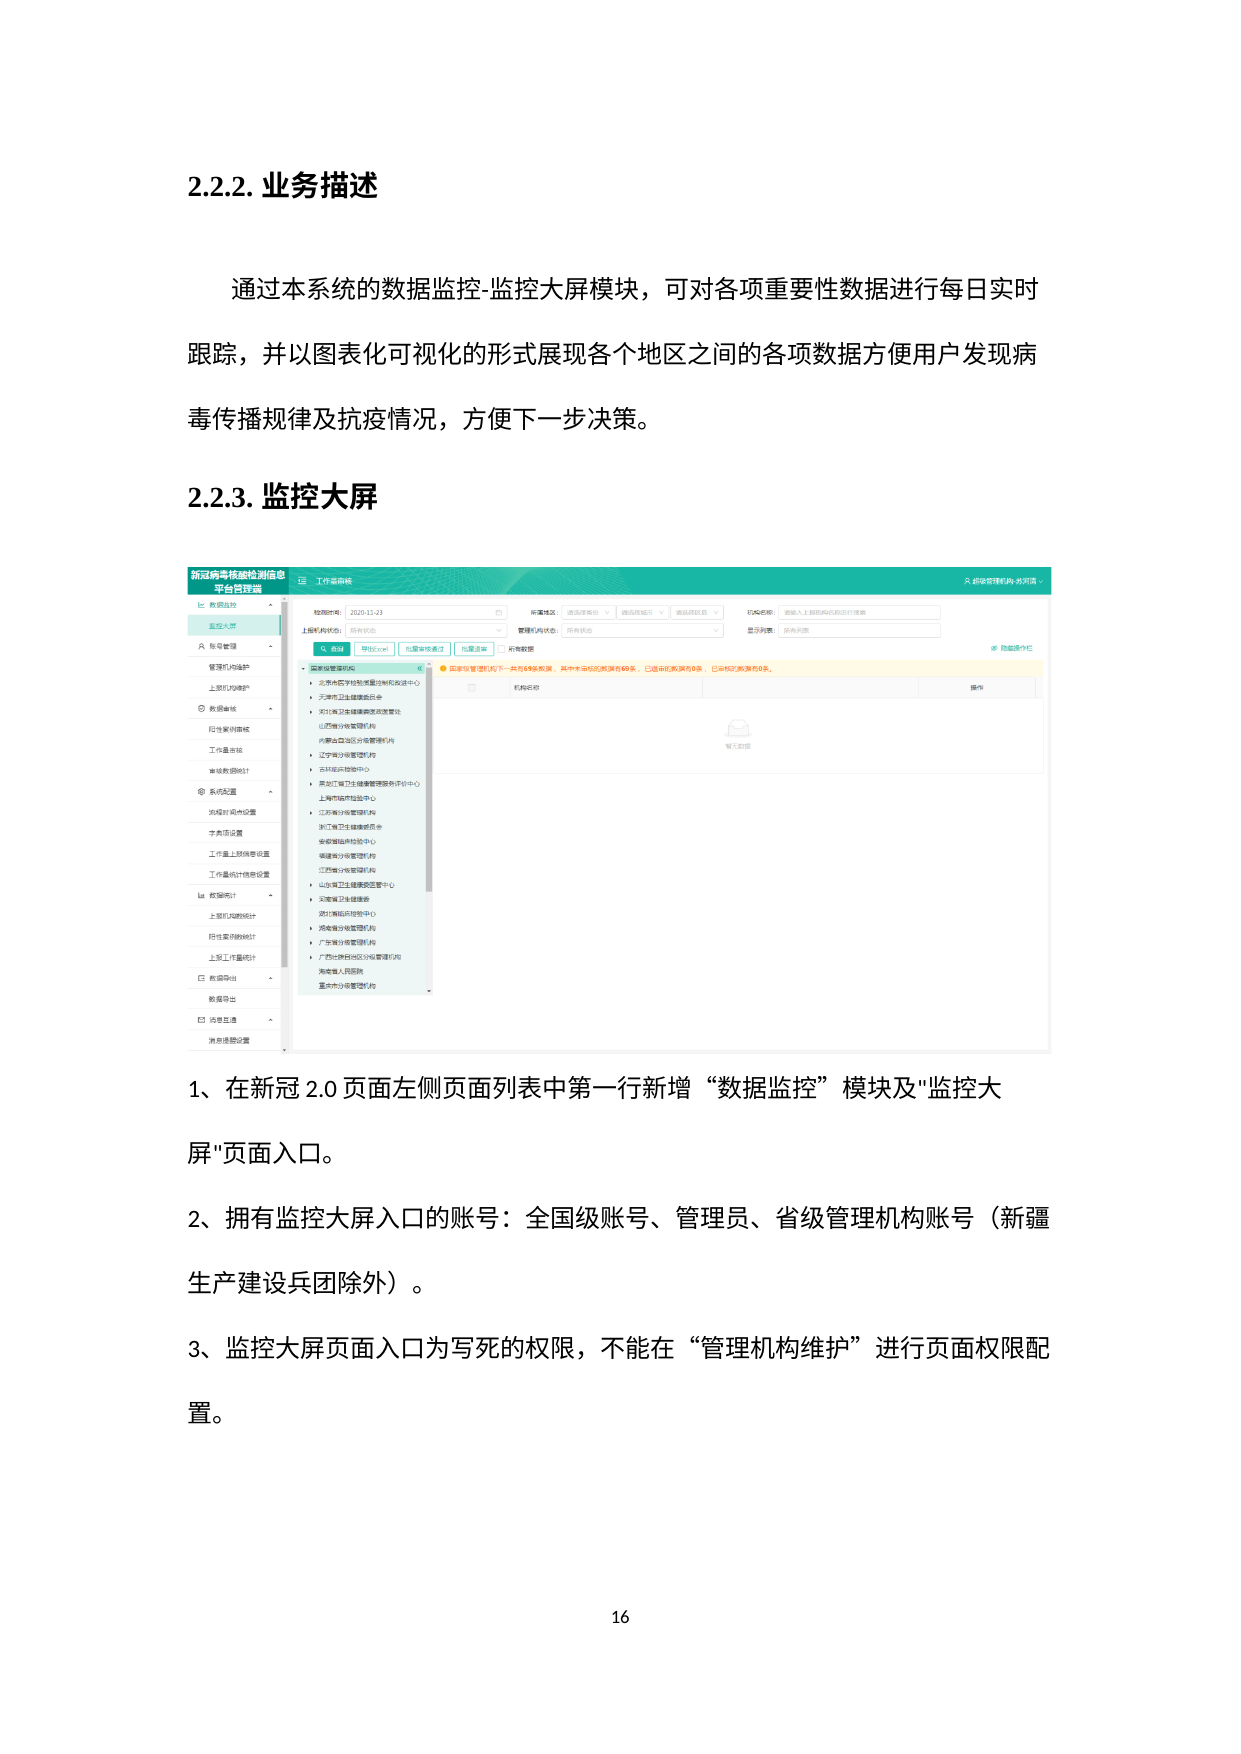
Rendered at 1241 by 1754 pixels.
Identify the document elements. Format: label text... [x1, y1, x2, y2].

text 1、在新冠2.0页面左侧页面列表中第一行新增“数据监控”模块及"监控大屏"页面入口。 [187, 1054, 1053, 1184]
text 通过本系统的数据监控-监控大屏模块，可对各项重要性数据进行每日实时跟踪，并以图表化可视化的形式展现各个地区之间的各项数据方便用户发现病毒传播规律及抗疫情况，方便下一步决策。 [187, 255, 1053, 450]
text 3、监控大屏页面入口为写死的权限，不能在“管理机构维护”进行页面权限配置。 [187, 1314, 1053, 1444]
subtitle 业务描述 [187, 151, 1053, 216]
subtitle 监控大屏 [187, 463, 1053, 528]
text 2、拥有监控大屏入口的账号：全国级账号、管理员、省级管理机构账号（新疆生产建设兵团除外）。 [187, 1184, 1053, 1314]
picture [187, 567, 1052, 1054]
